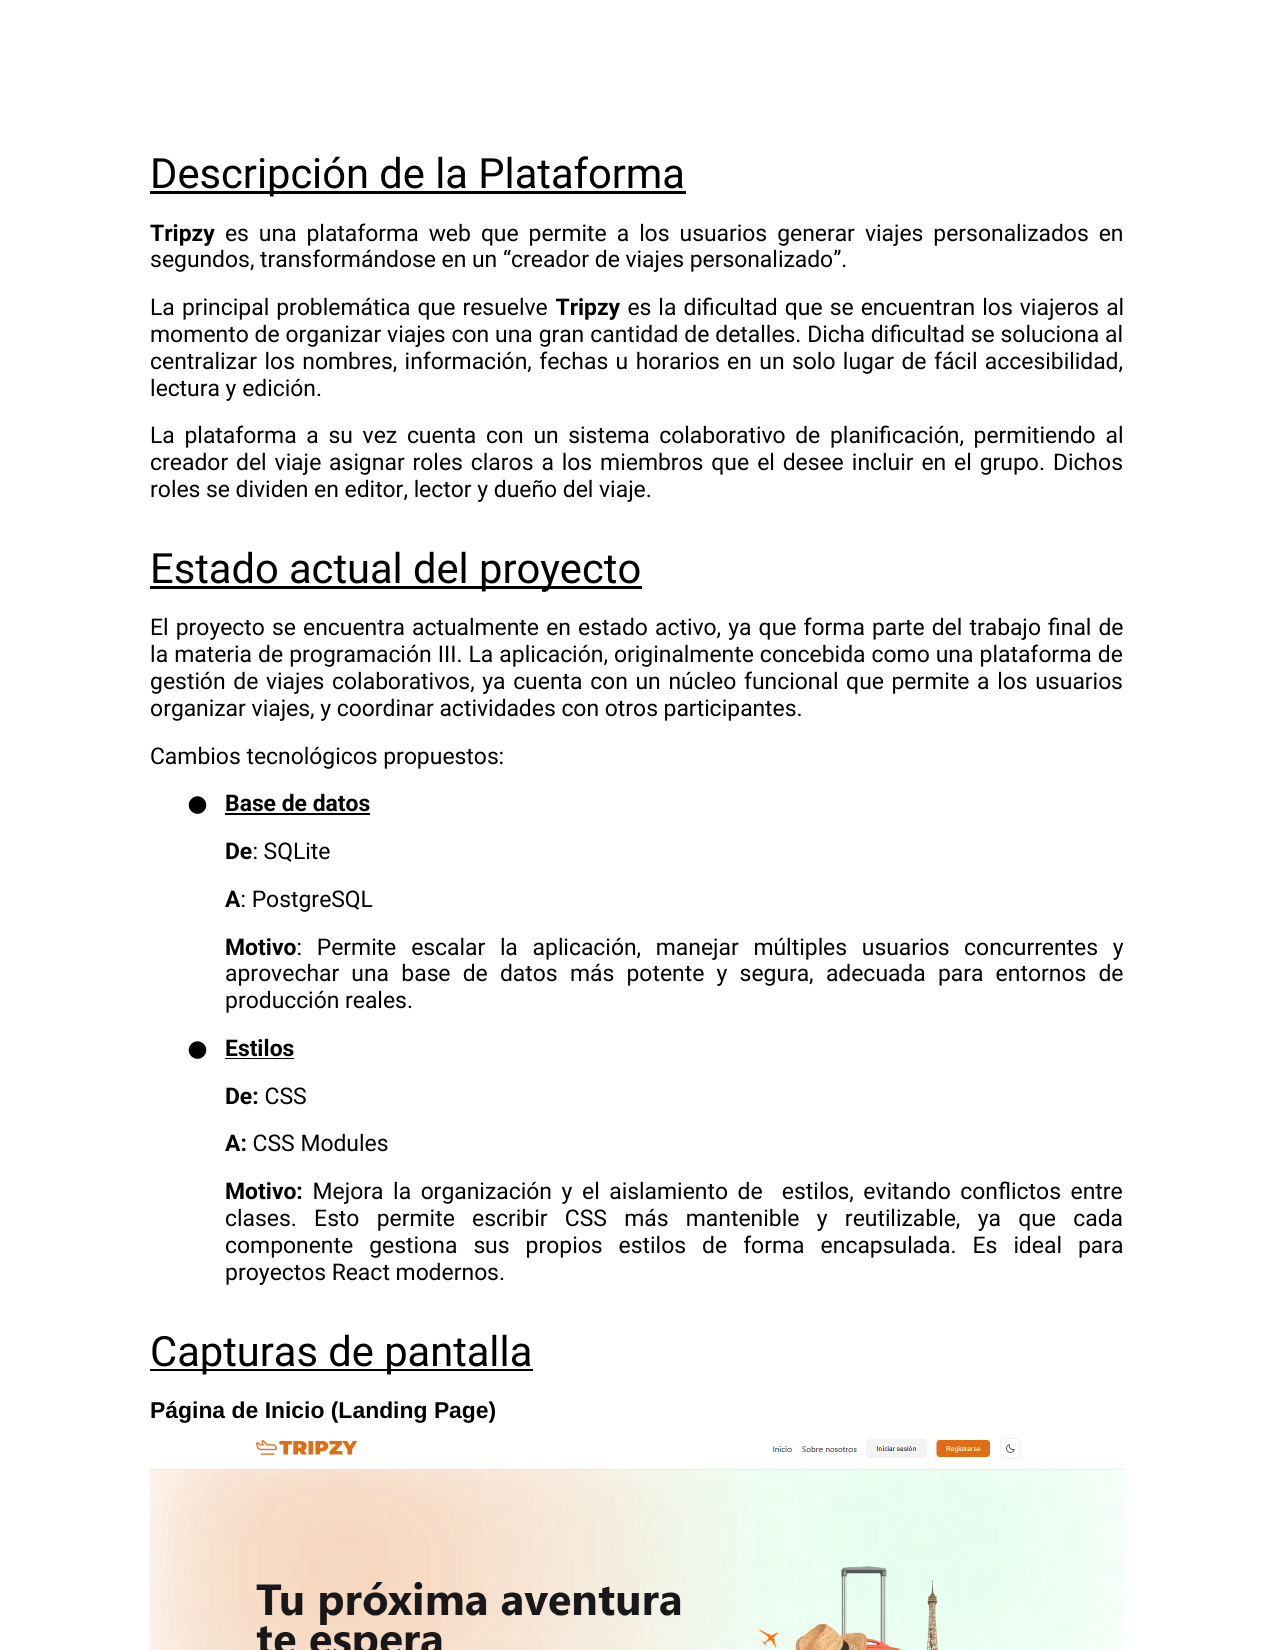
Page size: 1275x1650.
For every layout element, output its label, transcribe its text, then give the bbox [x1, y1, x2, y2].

text Motivo: Mejora la organización y el aislamiento de estilos, evitando conflictos entre clases. Esto permite escribir CSS más mantenible y reutilizable, ya que cada componente gestiona sus propios estilos de forma encapsulada. Es ideal para proyectos React modernos. [225, 1178, 1125, 1286]
text La plataforma a su vez cuenta con un sistema colaborativo de planificación, permitiendo al creador del viaje asignar roles claros a los miembros que el desee incluir en el grupo. Dichos roles se dividen en editor, lector y dueño del viaje. [150, 423, 1125, 503]
text Página de Inicio (Landing Page) [150, 1397, 1125, 1423]
subtitle Estado actual del proyecto [150, 545, 1125, 594]
list Base de datos [187, 791, 1125, 817]
picture [150, 1428, 1125, 1650]
text Tripzy es una plataforma web que permite a los usuarios generar viajes personalizados en segundos, transformándose en un “creador de viajes personalizado”. [150, 220, 1125, 273]
text La principal problemática que resuelve Tripzy es la dificultad que se encuentran los viajeros al momento de organizar viajes con una gran cantidad de detalles. Dicha dificultad se soluciona al centralizar los nombres, información, fechas u horarios en un solo lugar de fácil accesibilidad, lectura y edición. [150, 294, 1125, 402]
text A: CSS Modules [150, 1131, 1125, 1157]
subtitle Capturas de pantalla [150, 1327, 1125, 1376]
text Cambios tecnológicos propuestos: [150, 743, 1125, 770]
text El proyecto se encuentra actualmente en estado activo, ya que forma parte del trabajo final de la materia de programación III. La aplicación, originalmente concebida como una plataforma de gestión de viajes colaborativos, ya cuenta con un núcleo funcional que permite a los usuarios organizar viajes, y coordinar actividades con otros participantes. [150, 614, 1125, 722]
text De: CSS [150, 1083, 1125, 1110]
list Estilos [187, 1035, 1125, 1062]
text A: PostgreSQL [225, 886, 1125, 913]
text De: SQLite [225, 838, 1125, 865]
subtitle Descripción de la Plataforma [150, 150, 1125, 199]
text Motivo: Permite escalar la aplicación, manejar múltiples usuarios concurrentes y aprovechar una base de datos más potente y segura, adecuada para entornos de producción reales. [225, 934, 1125, 1014]
